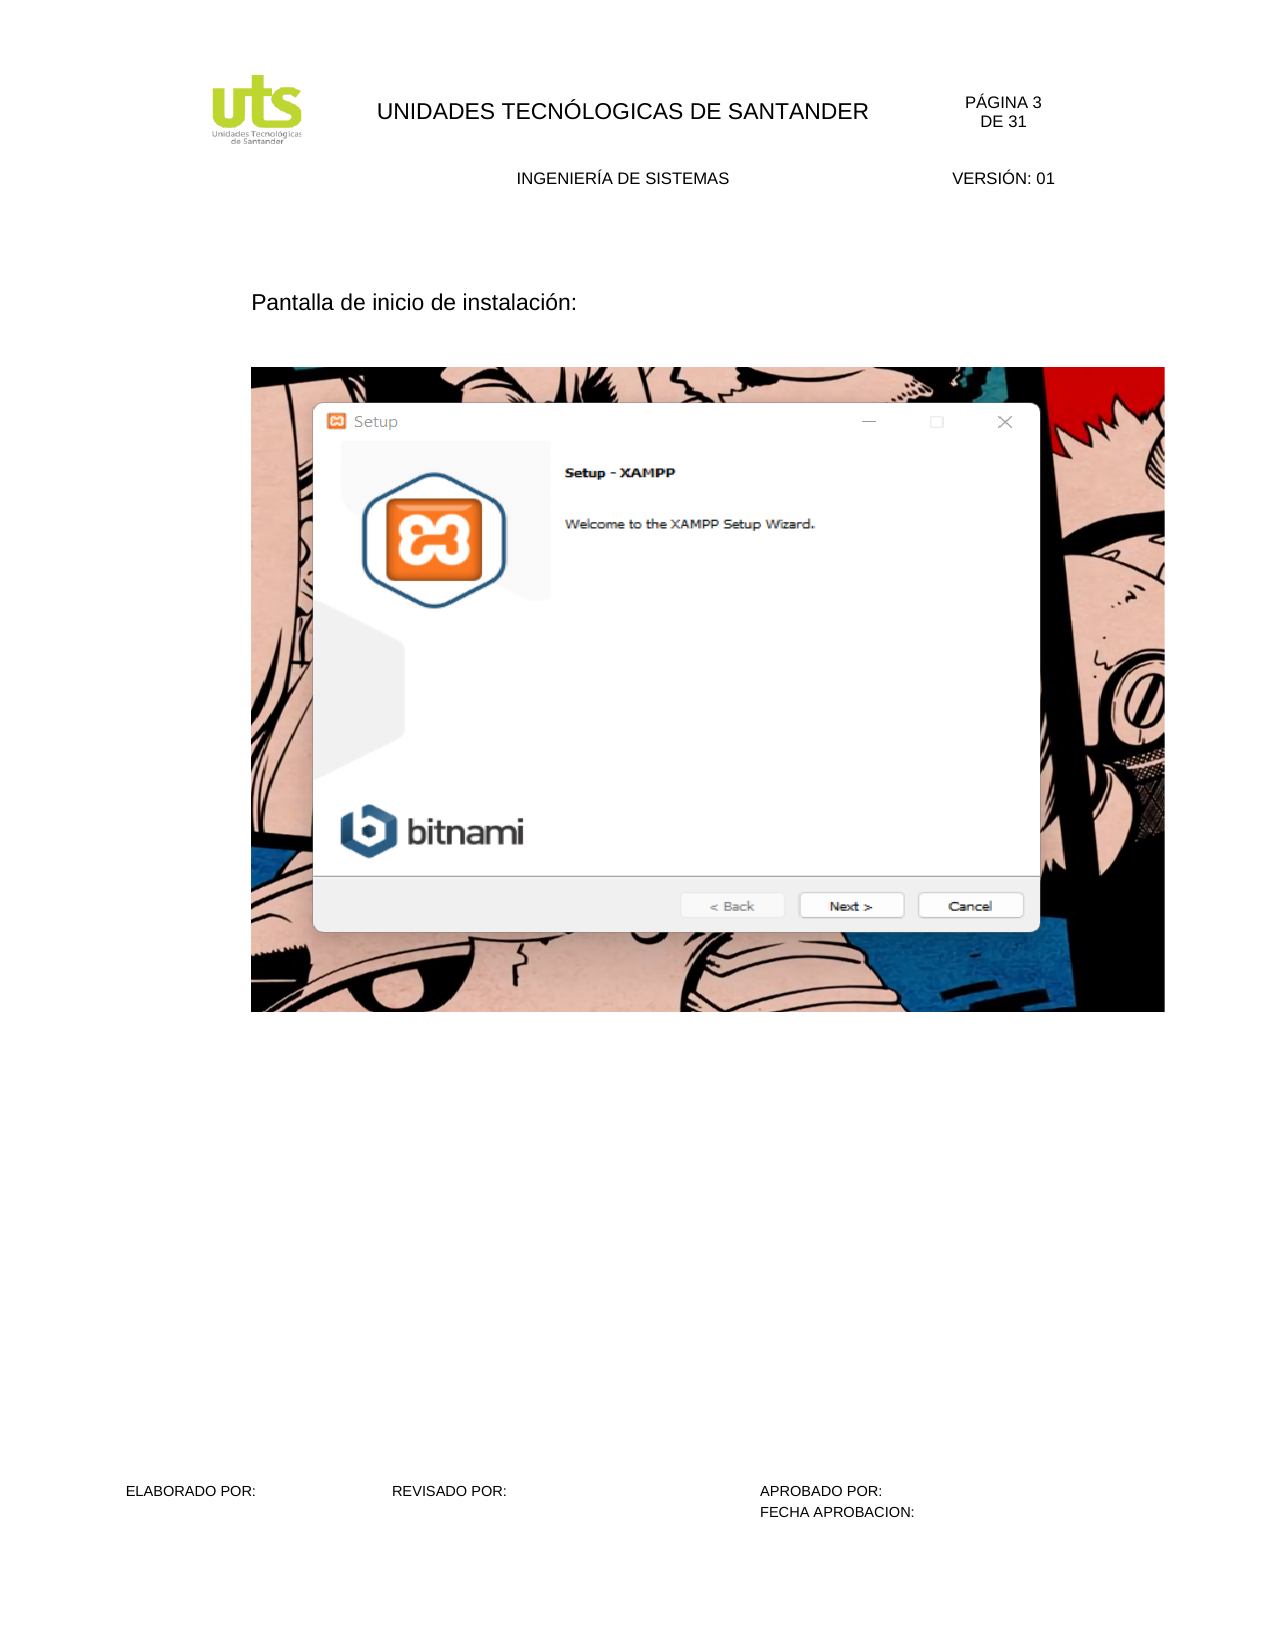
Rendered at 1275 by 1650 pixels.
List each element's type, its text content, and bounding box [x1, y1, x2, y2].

picture [251, 367, 1165, 1012]
list Pantalla de inicio de instalación: [251, 288, 1098, 315]
picture [212, 75, 302, 144]
